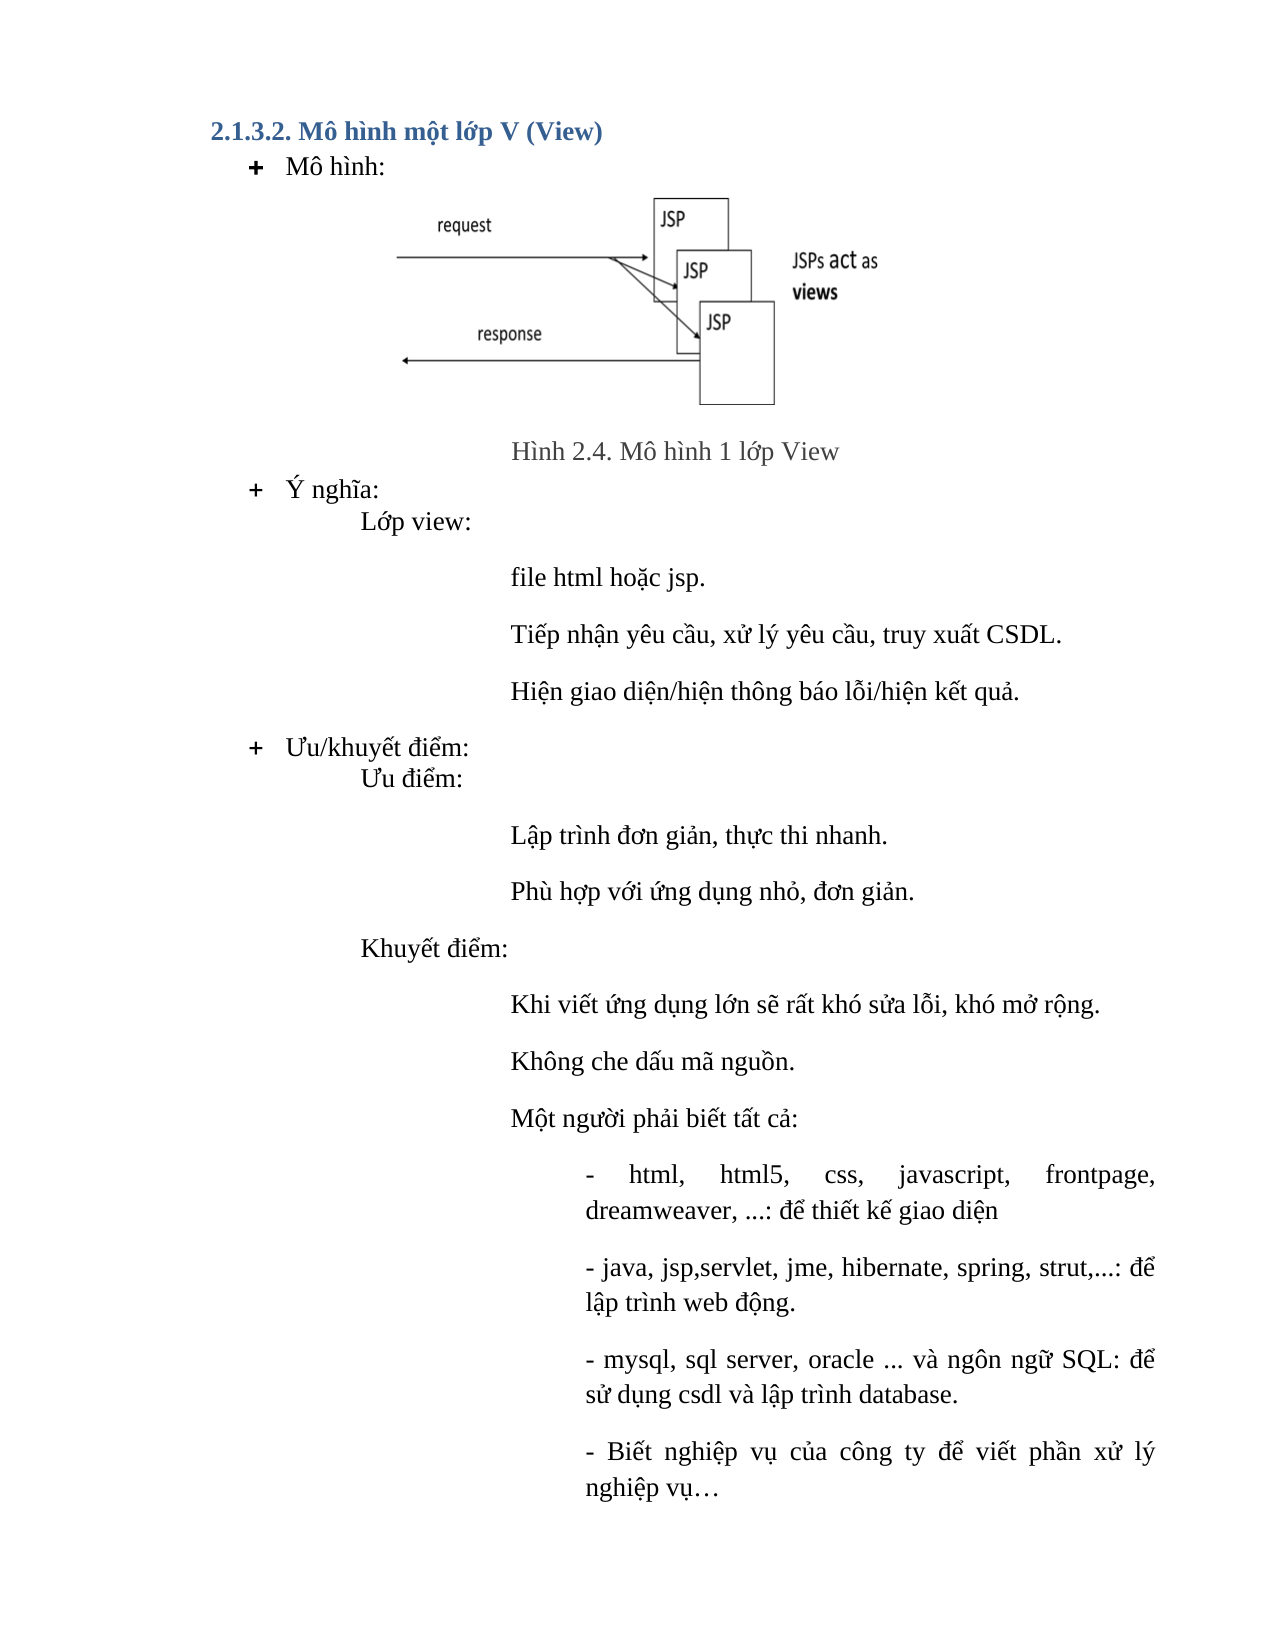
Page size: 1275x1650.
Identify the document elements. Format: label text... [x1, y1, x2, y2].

text Hiện giao diện/hiện thông báo lỗi/hiện kết quả. [435, 674, 1156, 706]
text - html, html5, css, javascript, frontpage, dreamweaver, ...: để thiết kế giao diện [585, 1158, 1156, 1225]
text Khi viết ứng dụng lớn sẽ rất khó sửa lỗi, khó mở rộng. [435, 989, 1156, 1020]
text Một người phải biết tất cả: [435, 1102, 1156, 1133]
text Ưu điểm: [285, 762, 1156, 793]
text - java, jsp,servlet, jme, hibernate, spring, strut,...: để lập trình web động. [585, 1251, 1156, 1317]
picture [396, 195, 895, 405]
text - Biết nghiệp vụ của công ty để viết phần xử lý nghiệp vụ… [585, 1435, 1156, 1502]
list Ưu/khuyết điểm: [248, 731, 1156, 762]
text file html hoặc jsp. [435, 561, 1156, 593]
text - mysql, sql server, oracle ... và ngôn ngữ SQL: để sử dụng csdl và lập trình database. [585, 1343, 1156, 1410]
text Phù hợp với ứng dụng nhỏ, đơn giản. [435, 876, 1156, 907]
list Mô hình: [248, 150, 1156, 182]
text Lập trình đơn giản, thực thi nhanh. [435, 819, 1156, 850]
text Tiếp nhận yêu cầu, xử lý yêu cầu, truy xuất CSDL. [435, 618, 1156, 649]
subtitle 2.1.3.2. Mô hình một lớp V (View) [210, 114, 1156, 146]
text Khuyết điểm: [285, 932, 1156, 963]
text Không che dấu mã nguồn. [435, 1045, 1156, 1076]
text Lớp view: [285, 505, 1156, 536]
